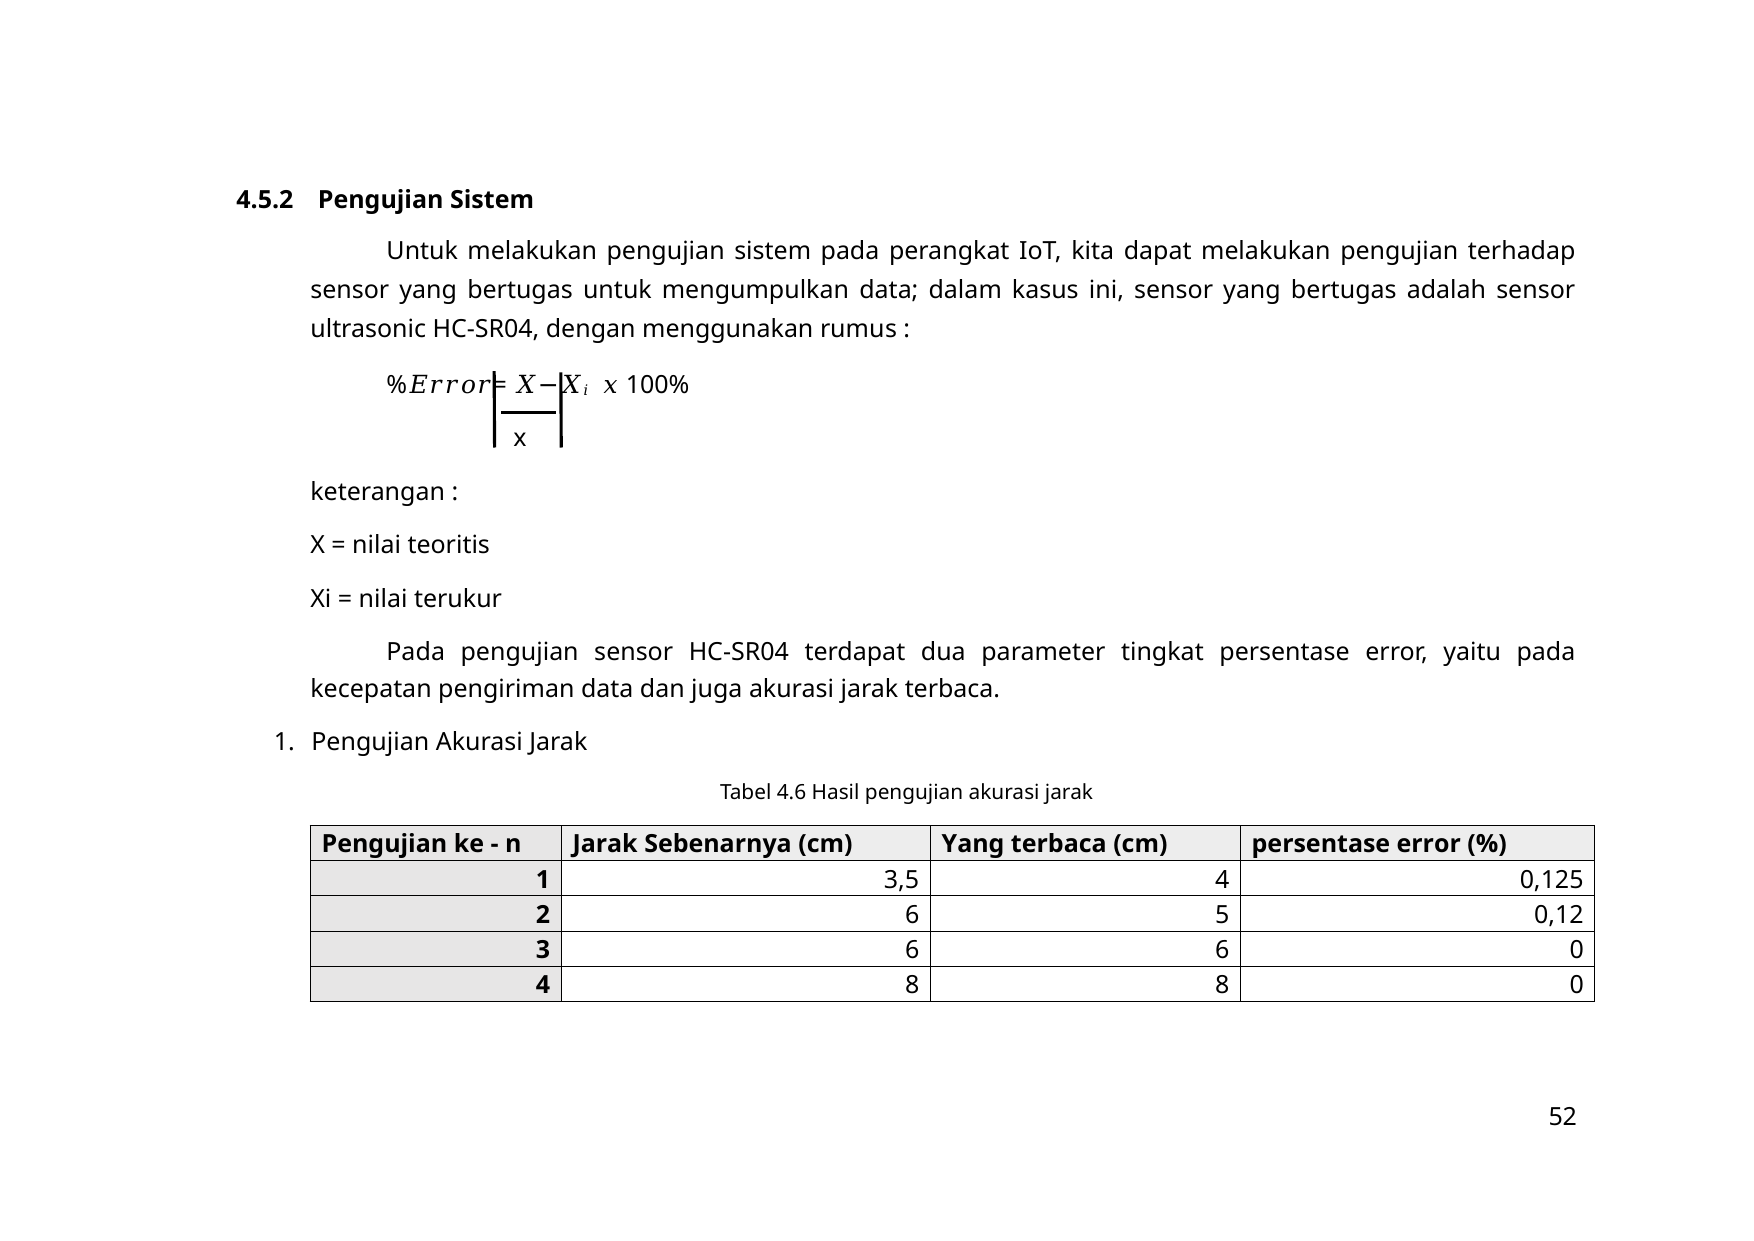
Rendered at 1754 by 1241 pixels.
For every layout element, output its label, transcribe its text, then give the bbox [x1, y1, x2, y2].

table_cell 8 [931, 967, 1240, 1001]
text Untuk melakukan pengujian sistem pada perangkat IoT, kita dapat melakukan pengujian terhadap sensor yang bertugas untuk mengumpulkan data; dalam kasus ini, sensor yang bertugas adalah sensor ultrasonic HC-SR04, dengan menggunakan rumus : [310, 232, 1577, 345]
table_cell 0,125 [1241, 861, 1594, 895]
list Pengujian Akurasi Jarak [274, 724, 1577, 758]
table_cell 0,12 [1241, 896, 1594, 931]
table_cell 5 [931, 896, 1240, 931]
table_cell 6 [562, 896, 930, 931]
subtitle Pengujian Sistem [236, 181, 1577, 215]
table_cell 6 [562, 932, 930, 966]
table_header Pengujian ke - n [311, 826, 561, 860]
table_cell 8 [562, 967, 930, 1001]
text Pada pengujian sensor HC-SR04 terdapat dua parameter tingkat persentase error, yaitu pada kecepatan pengiriman data dan juga akurasi jarak terbaca. [310, 634, 1577, 704]
text Xi = nilai terukur [310, 580, 1577, 614]
table_cell 4 [311, 967, 561, 1001]
text keterangan : [310, 473, 1577, 507]
table_cell 3 [311, 932, 561, 966]
table_header Yang terbaca (cm) [931, 826, 1240, 860]
table_cell 0 [1241, 932, 1594, 966]
table_cell 0 [1241, 967, 1594, 1001]
table_cell 2 [311, 896, 561, 931]
text Tabel 4.6 Hasil pengujian akurasi jarak [236, 777, 1577, 806]
text %𝐸𝑟𝑟𝑜𝑟= 𝑋−𝑋𝑖 𝑥 100% [236, 367, 1577, 401]
table_cell 1 [311, 861, 561, 895]
text X = nilai teoritis [310, 527, 1577, 561]
table_cell 3,5 [562, 861, 930, 895]
table_cell 4 [931, 861, 1240, 895]
text x [236, 420, 1577, 454]
table_header Jarak Sebenarnya (cm) [562, 826, 930, 860]
table_header persentase error (%) [1241, 826, 1594, 860]
table_cell 6 [931, 932, 1240, 966]
